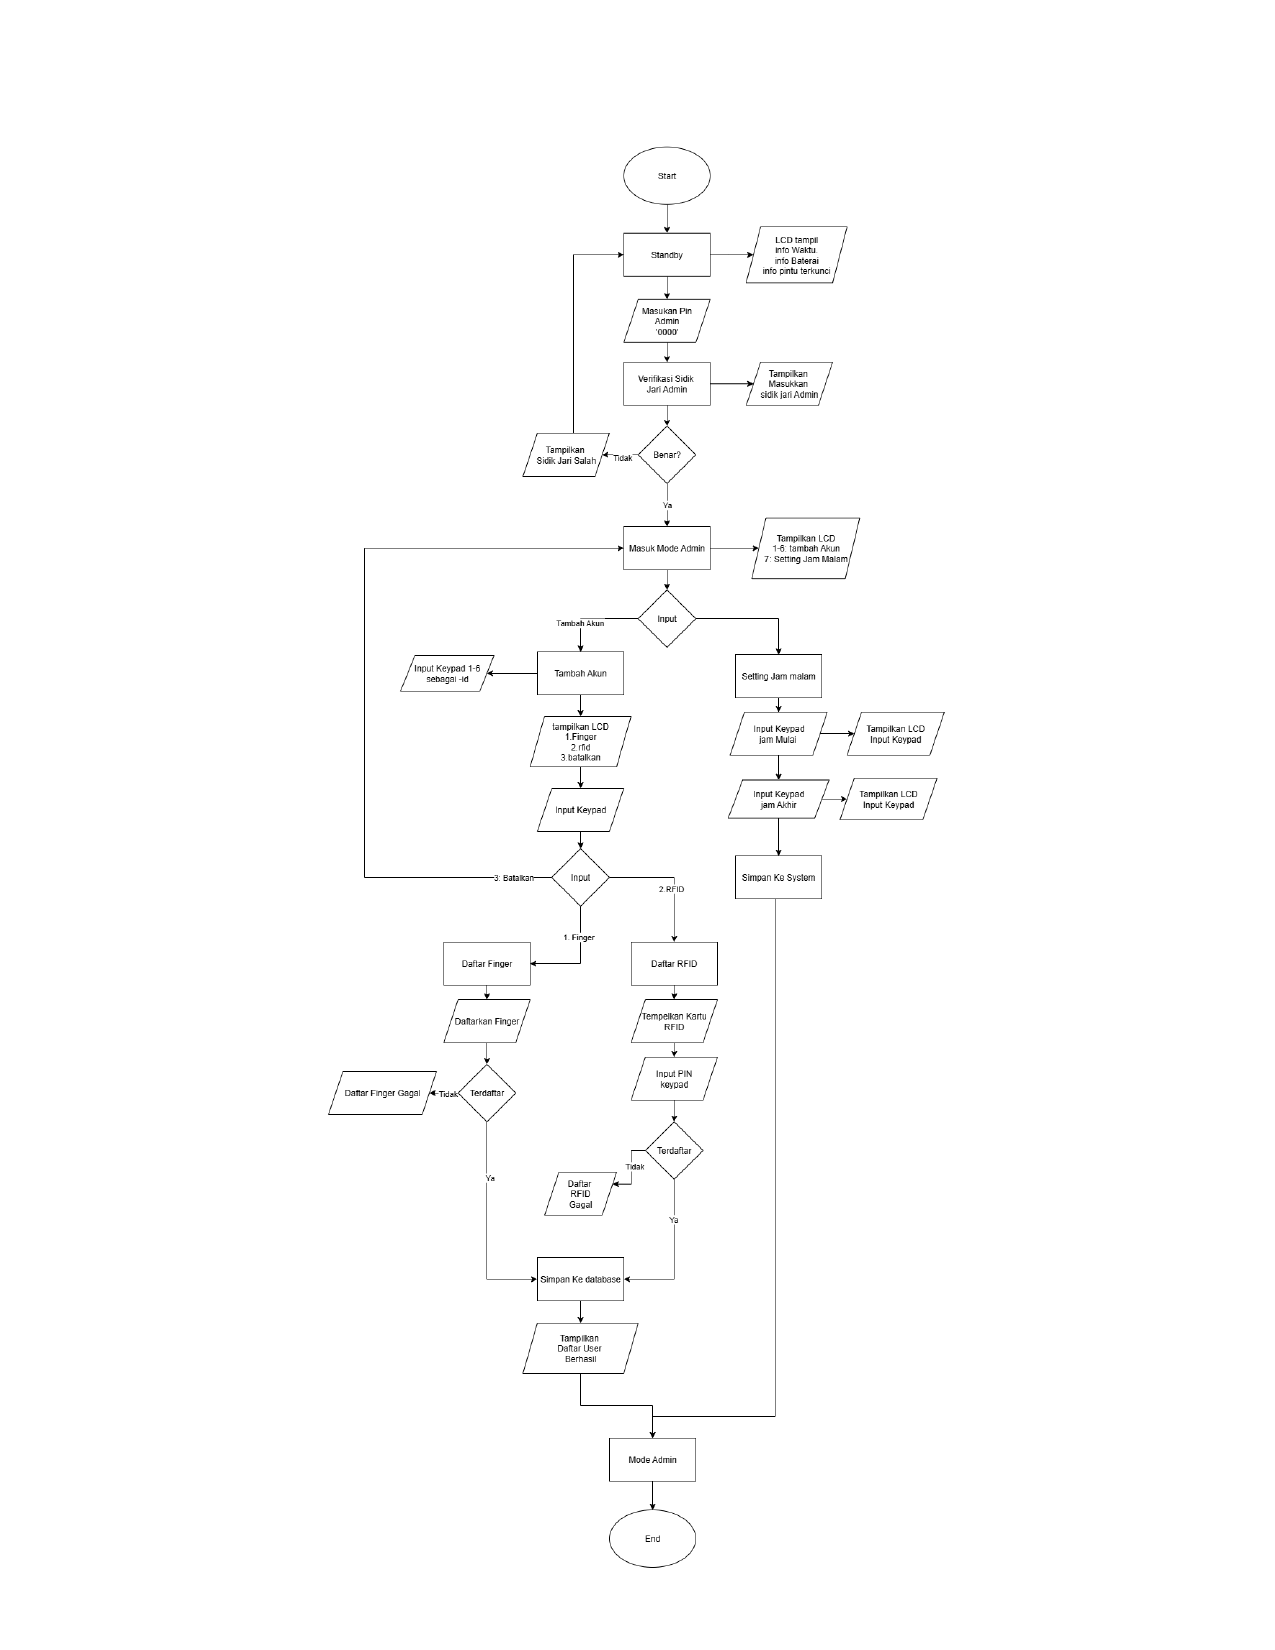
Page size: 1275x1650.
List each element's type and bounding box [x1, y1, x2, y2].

picture [304, 140, 971, 1571]
